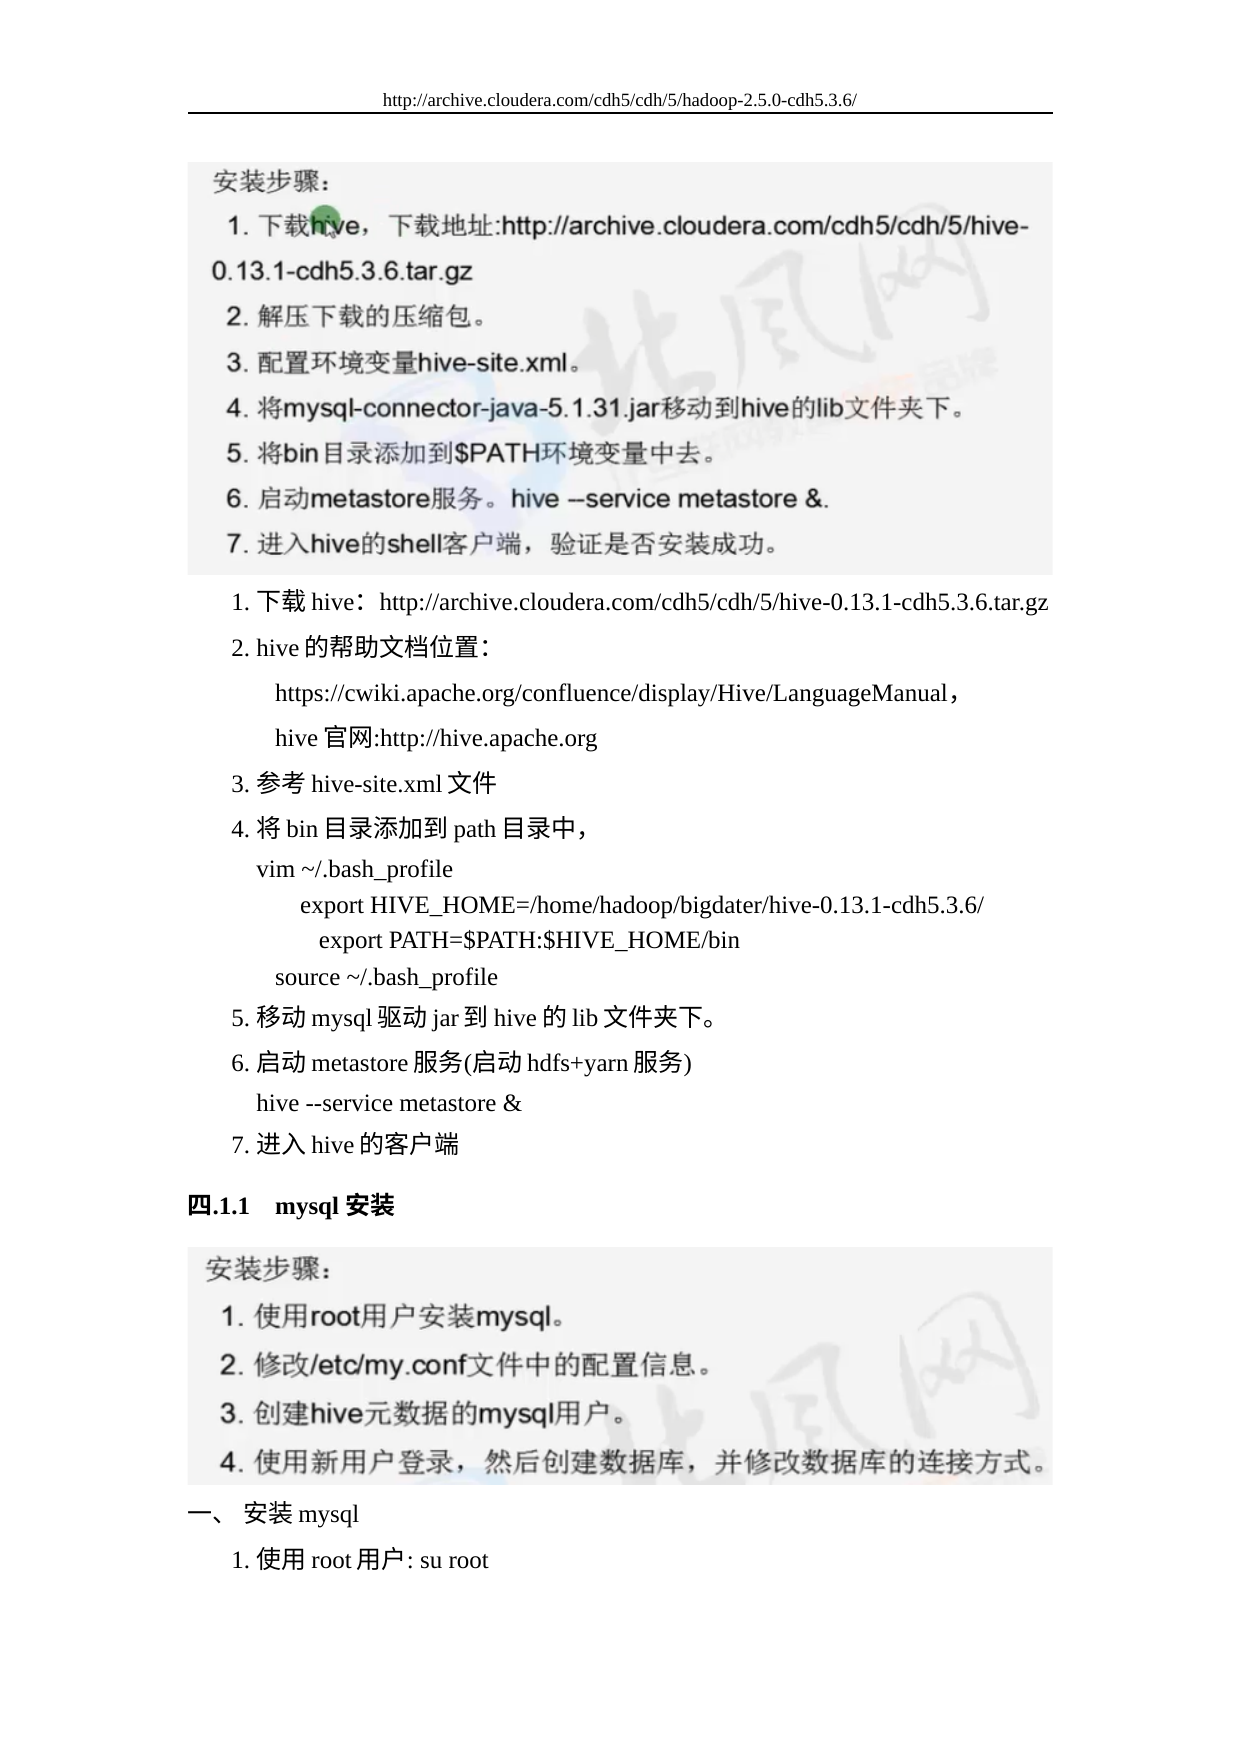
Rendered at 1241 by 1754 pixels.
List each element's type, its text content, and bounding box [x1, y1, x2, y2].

text https://cwiki.apache.org/confluence/display/Hive/LanguageManual， [187, 672, 1053, 709]
text export HIVE_HOME=/home/hadoop/bigdater/hive-0.13.1-cdh5.3.6/ [187, 890, 1053, 918]
text 1. 下载hive：http://archive.cloudera.com/cdh5/cdh/5/hive-0.13.1-cdh5.3.6.tar.gz [187, 582, 1053, 618]
text hive官网:http://hive.apache.org [187, 718, 1053, 754]
text 7. 进入hive的客户端 [187, 1124, 1053, 1160]
text 一、 安装mysql [187, 1485, 1053, 1530]
text export PATH=$PATH:$HIVE_HOME/bin [187, 926, 1053, 954]
text 6. 启动metastore服务(启动hdfs+yarn服务) [187, 1043, 1053, 1079]
text source ~/.bash_profile [187, 962, 1053, 990]
text 5. 移动mysql驱动jar到hive的lib文件夹下。 [187, 997, 1053, 1034]
text vim ~/.bash_profile [187, 854, 1053, 882]
picture [187, 1247, 1053, 1485]
text hive --service metastore & [187, 1088, 1053, 1117]
text 2. hive的帮助文档位置： [187, 627, 1053, 663]
text 1. 使用root用户: su root [187, 1539, 1053, 1576]
text 4. 将bin目录添加到path目录中， [187, 808, 1053, 845]
text 3. 参考hive-site.xml文件 [187, 763, 1053, 799]
picture [187, 162, 1053, 575]
subtitle mysql 安装 [187, 1186, 1053, 1222]
